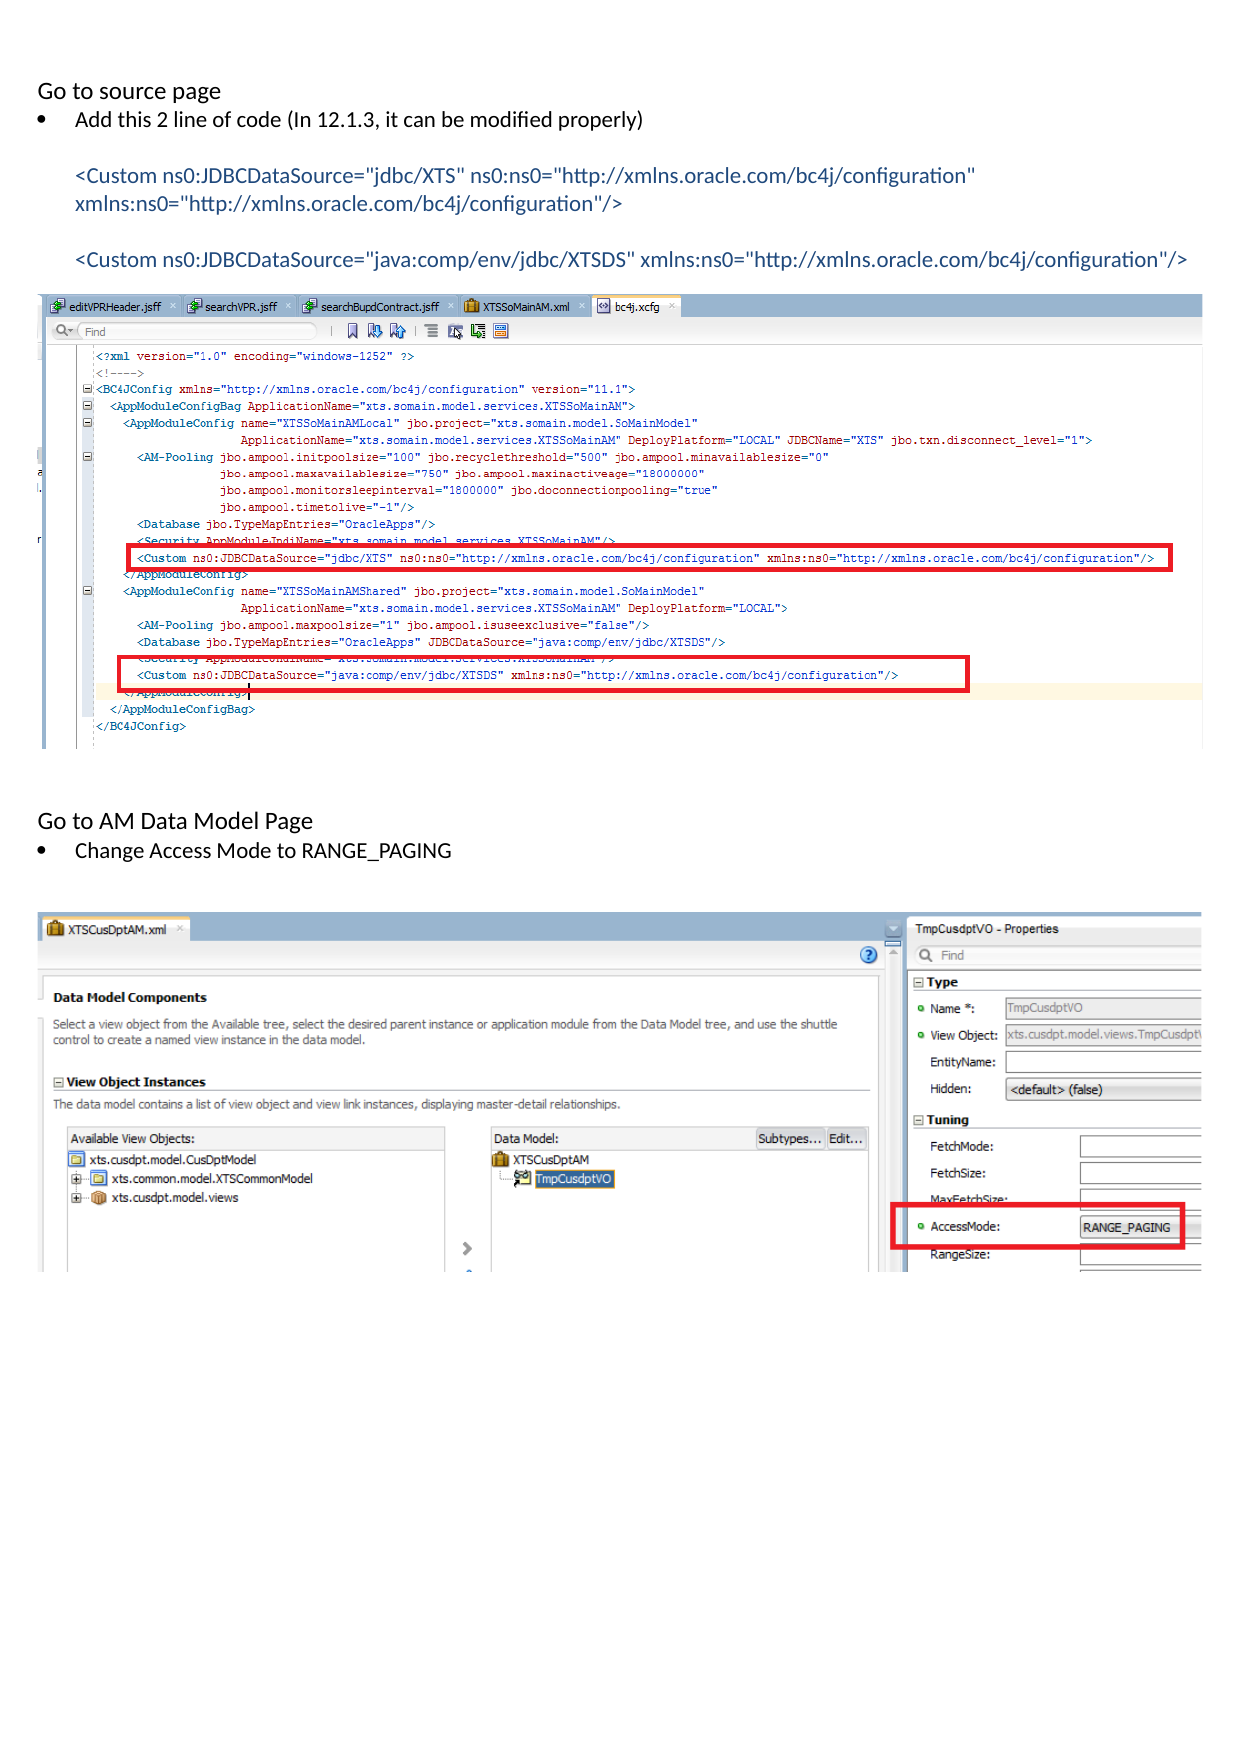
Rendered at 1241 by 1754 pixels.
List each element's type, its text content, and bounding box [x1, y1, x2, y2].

list Add this 2 line of code (In 12.1.3, it can be modified properly) [37, 106, 1203, 133]
picture [37, 912, 1202, 1272]
list <Custom ns0:JDBCDataSource="java:comp/env/jdbc/XTSDS" xmlns:ns0="http://xmlns.oracle.com/bc4j/configuration"/> [75, 246, 1203, 274]
picture [37, 294, 1203, 749]
list <Custom ns0:JDBCDataSource="jdbc/XTS" ns0:ns0="http://xmlns.oracle.com/bc4j/configuration" xmlns:ns0="http://xmlns.oracle.com/bc4j/configuration"/> [75, 162, 1203, 218]
text Go to source page [37, 75, 1203, 106]
text Go to AM Data Model Page [37, 805, 1203, 836]
list Change Access Mode to RANGE_PAGING [37, 836, 1203, 864]
